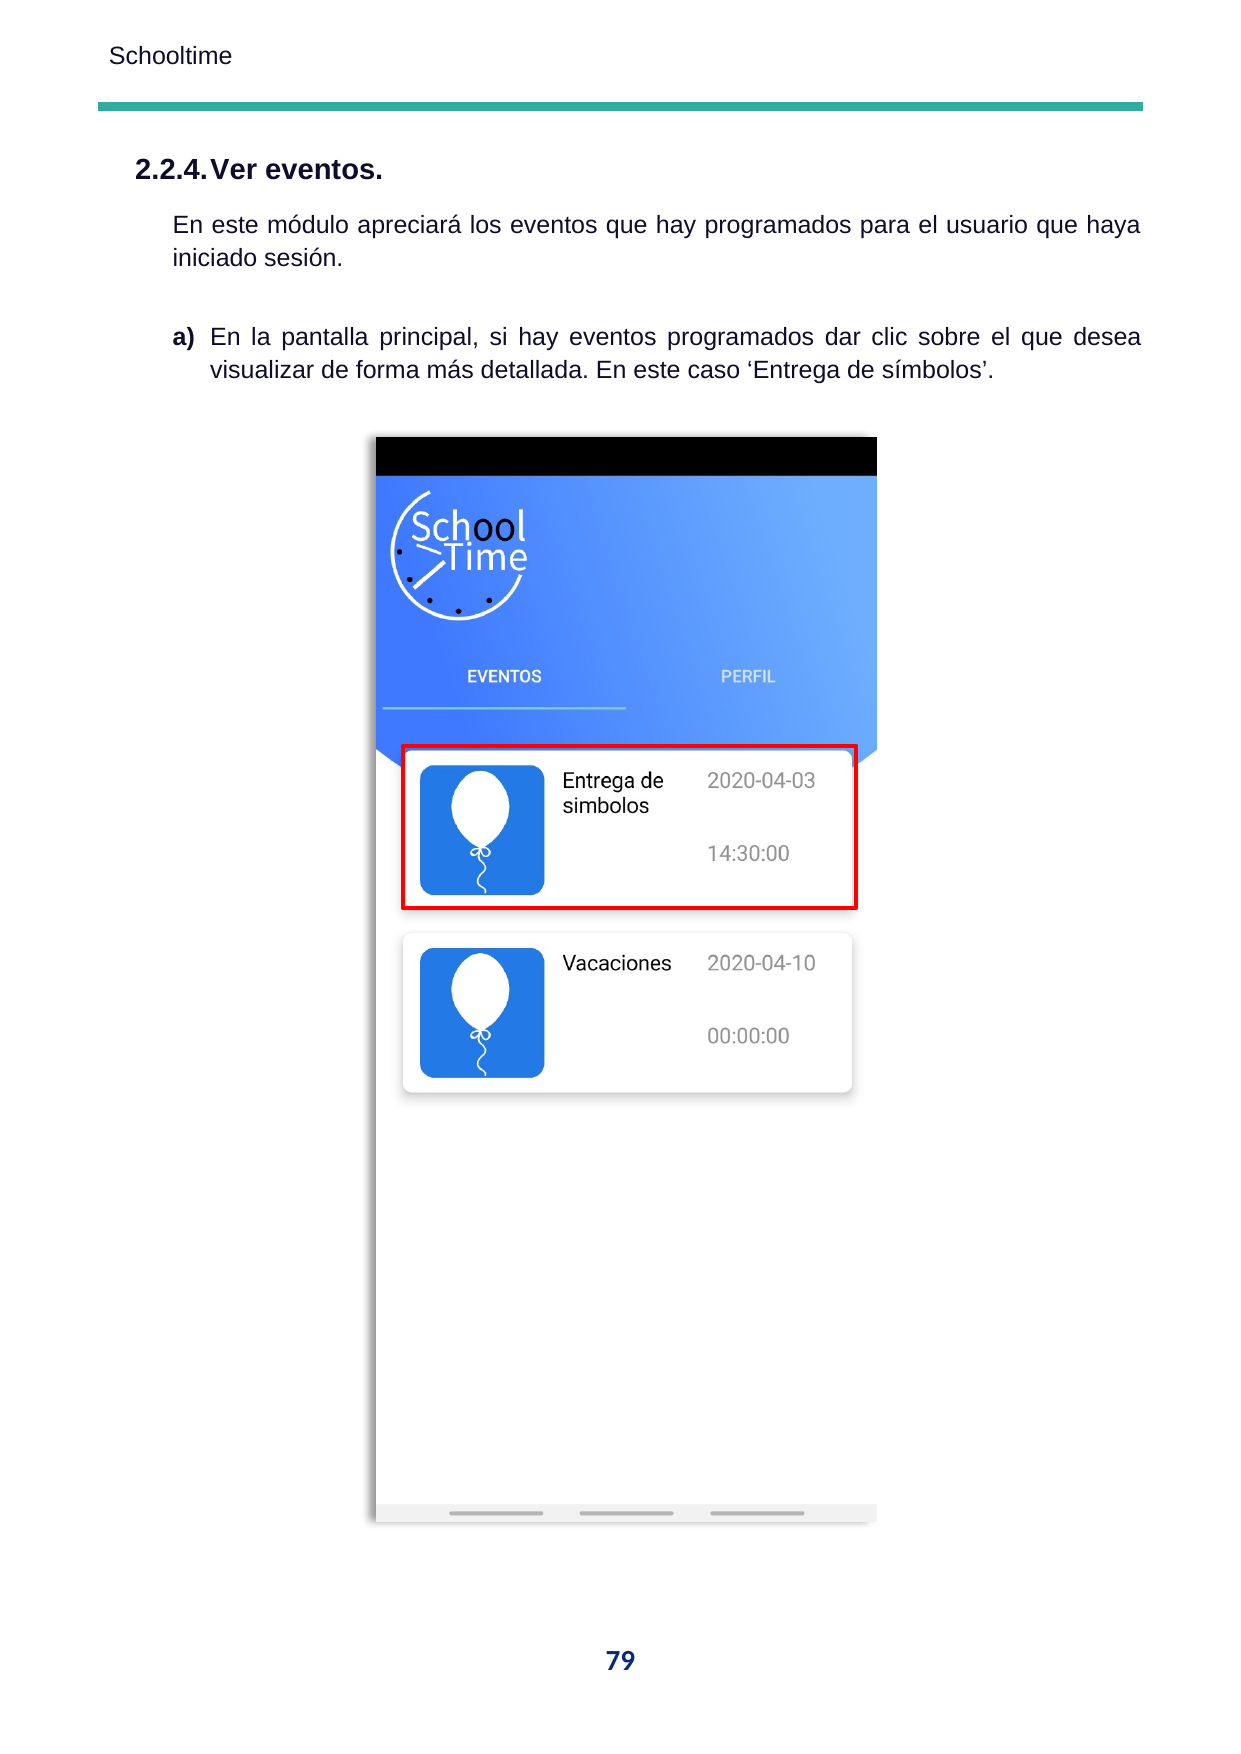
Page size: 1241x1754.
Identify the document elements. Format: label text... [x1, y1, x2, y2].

subtitle Ver eventos. [135, 152, 1143, 185]
subtitle En la pantalla principal, si hay eventos programados dar clic sobre el que desea visualizar de forma más detallada. En este caso ‘Entrega de símbolos’. [172, 322, 1143, 383]
picture [376, 437, 877, 1522]
subtitle En este módulo apreciará los eventos que hay programados para el usuario que haya iniciado sesión. [172, 210, 1143, 272]
